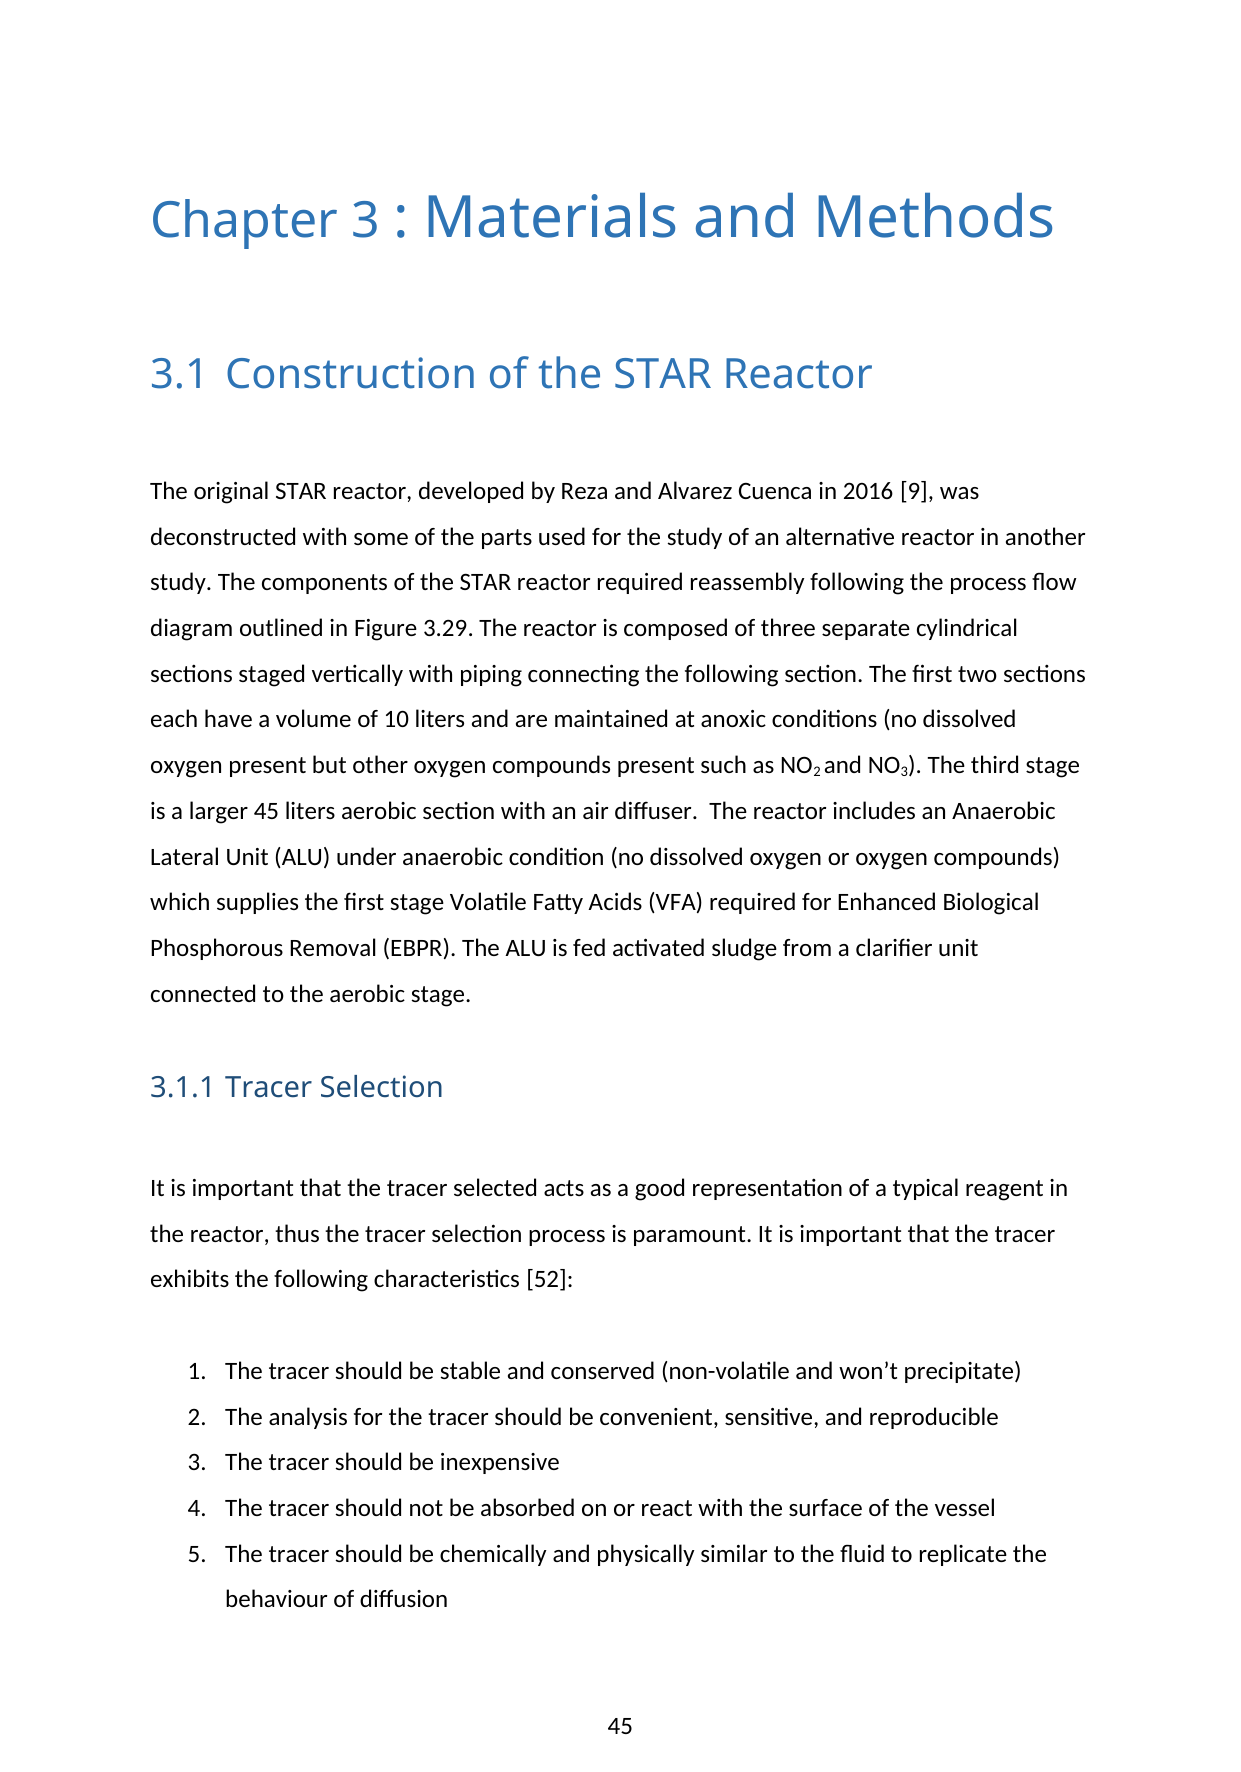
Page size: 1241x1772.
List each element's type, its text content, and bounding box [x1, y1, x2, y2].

subtitle : Materials and Methods [150, 175, 1090, 254]
list The tracer should be stable and conserved (non-volatile and won’t precipitate) [187, 1355, 1090, 1385]
list The analysis for the tracer should be convenient, sensitive, and reproducible [187, 1401, 1090, 1431]
text It is important that the tracer selected acts as a good representation of a typical reagent in the reactor, thus the tracer selection process is paramount. It is important that the tracer exhibits the following characteristics [52]: [150, 1172, 1090, 1294]
list The tracer should not be absorbed on or react with the surface of the vessel [187, 1492, 1090, 1523]
subtitle 3.1.1 Tracer Selection [150, 1067, 1090, 1106]
subtitle 3.1 Construction of the STAR Reactor [150, 344, 1090, 401]
list The tracer should be chemically and physically similar to the fluid to replicate the behaviour of diffusion [187, 1538, 1090, 1614]
list The tracer should be inexpensive [187, 1446, 1090, 1477]
